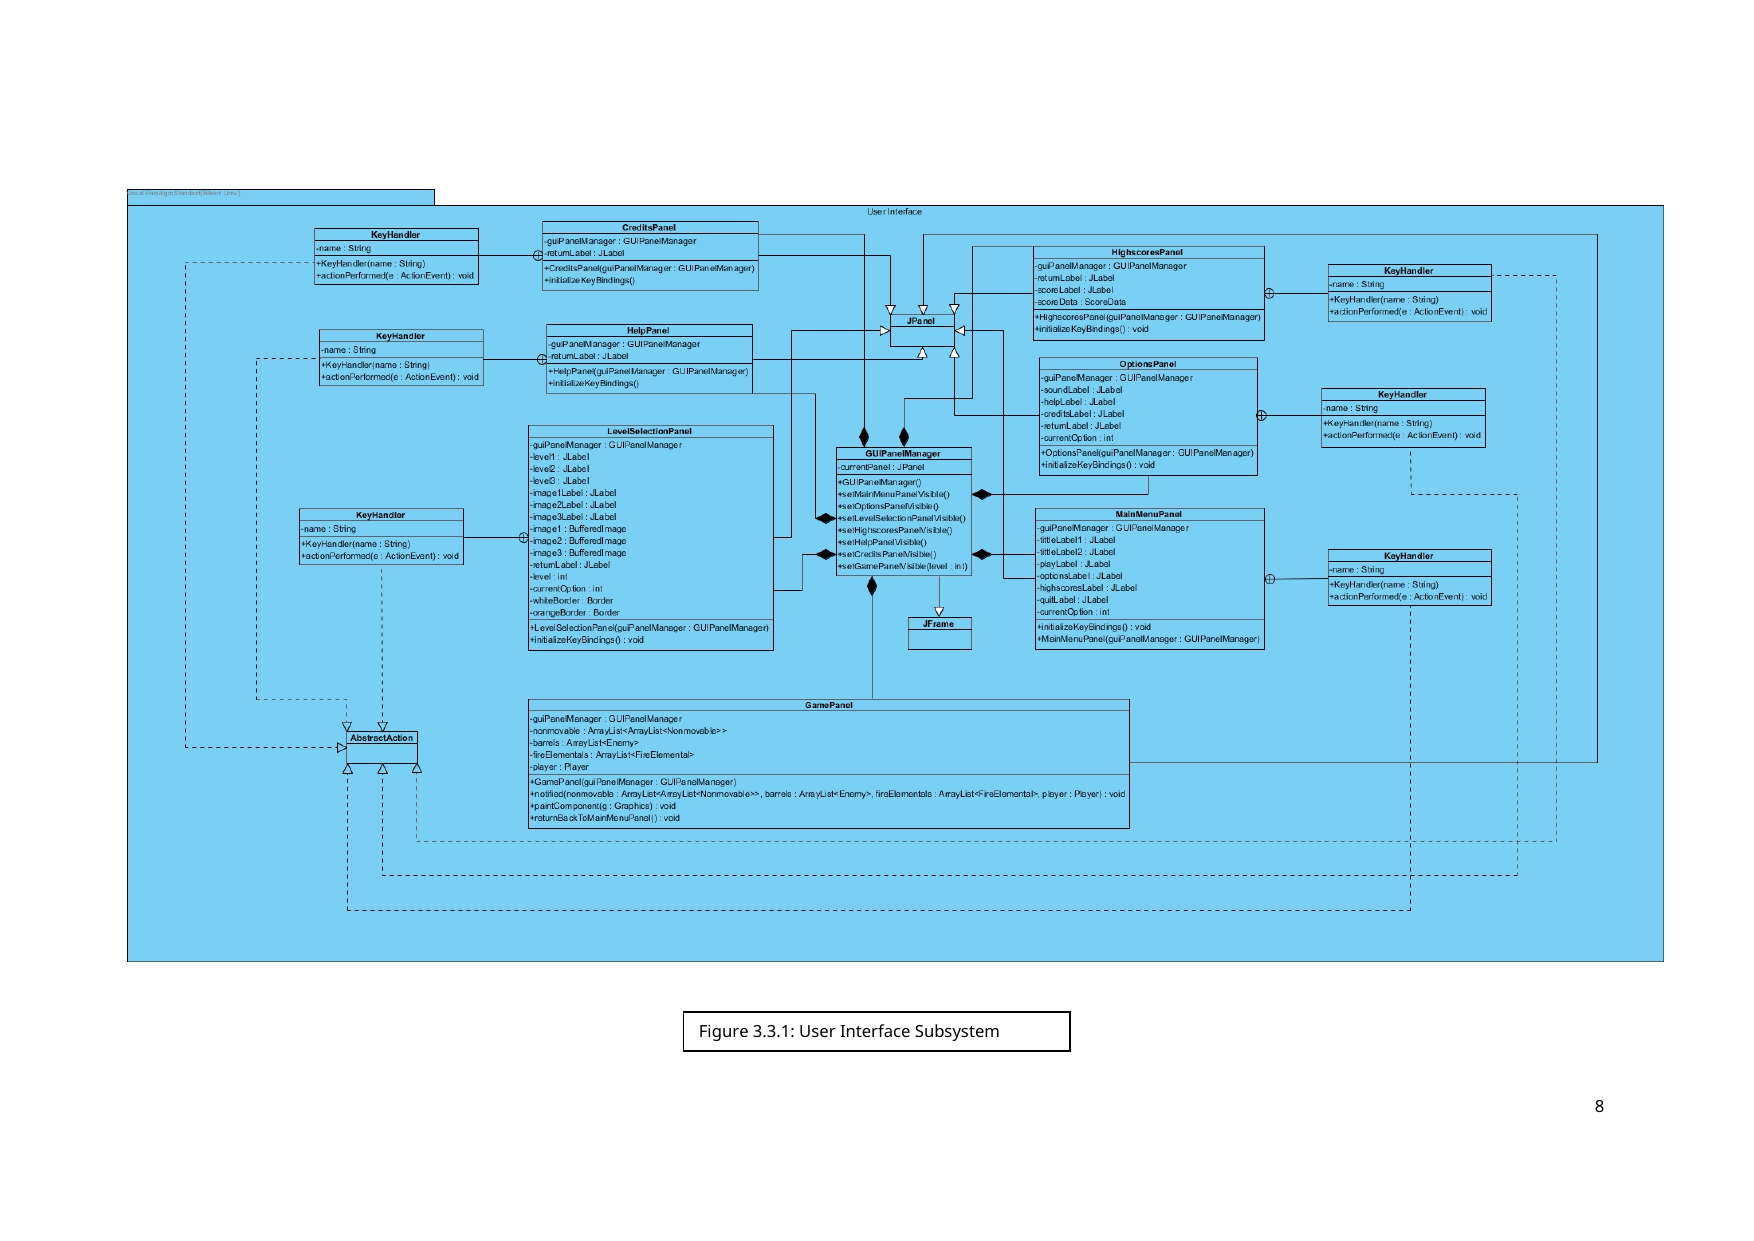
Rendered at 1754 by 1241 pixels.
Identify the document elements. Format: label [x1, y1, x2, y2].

picture [126, 187, 1667, 965]
